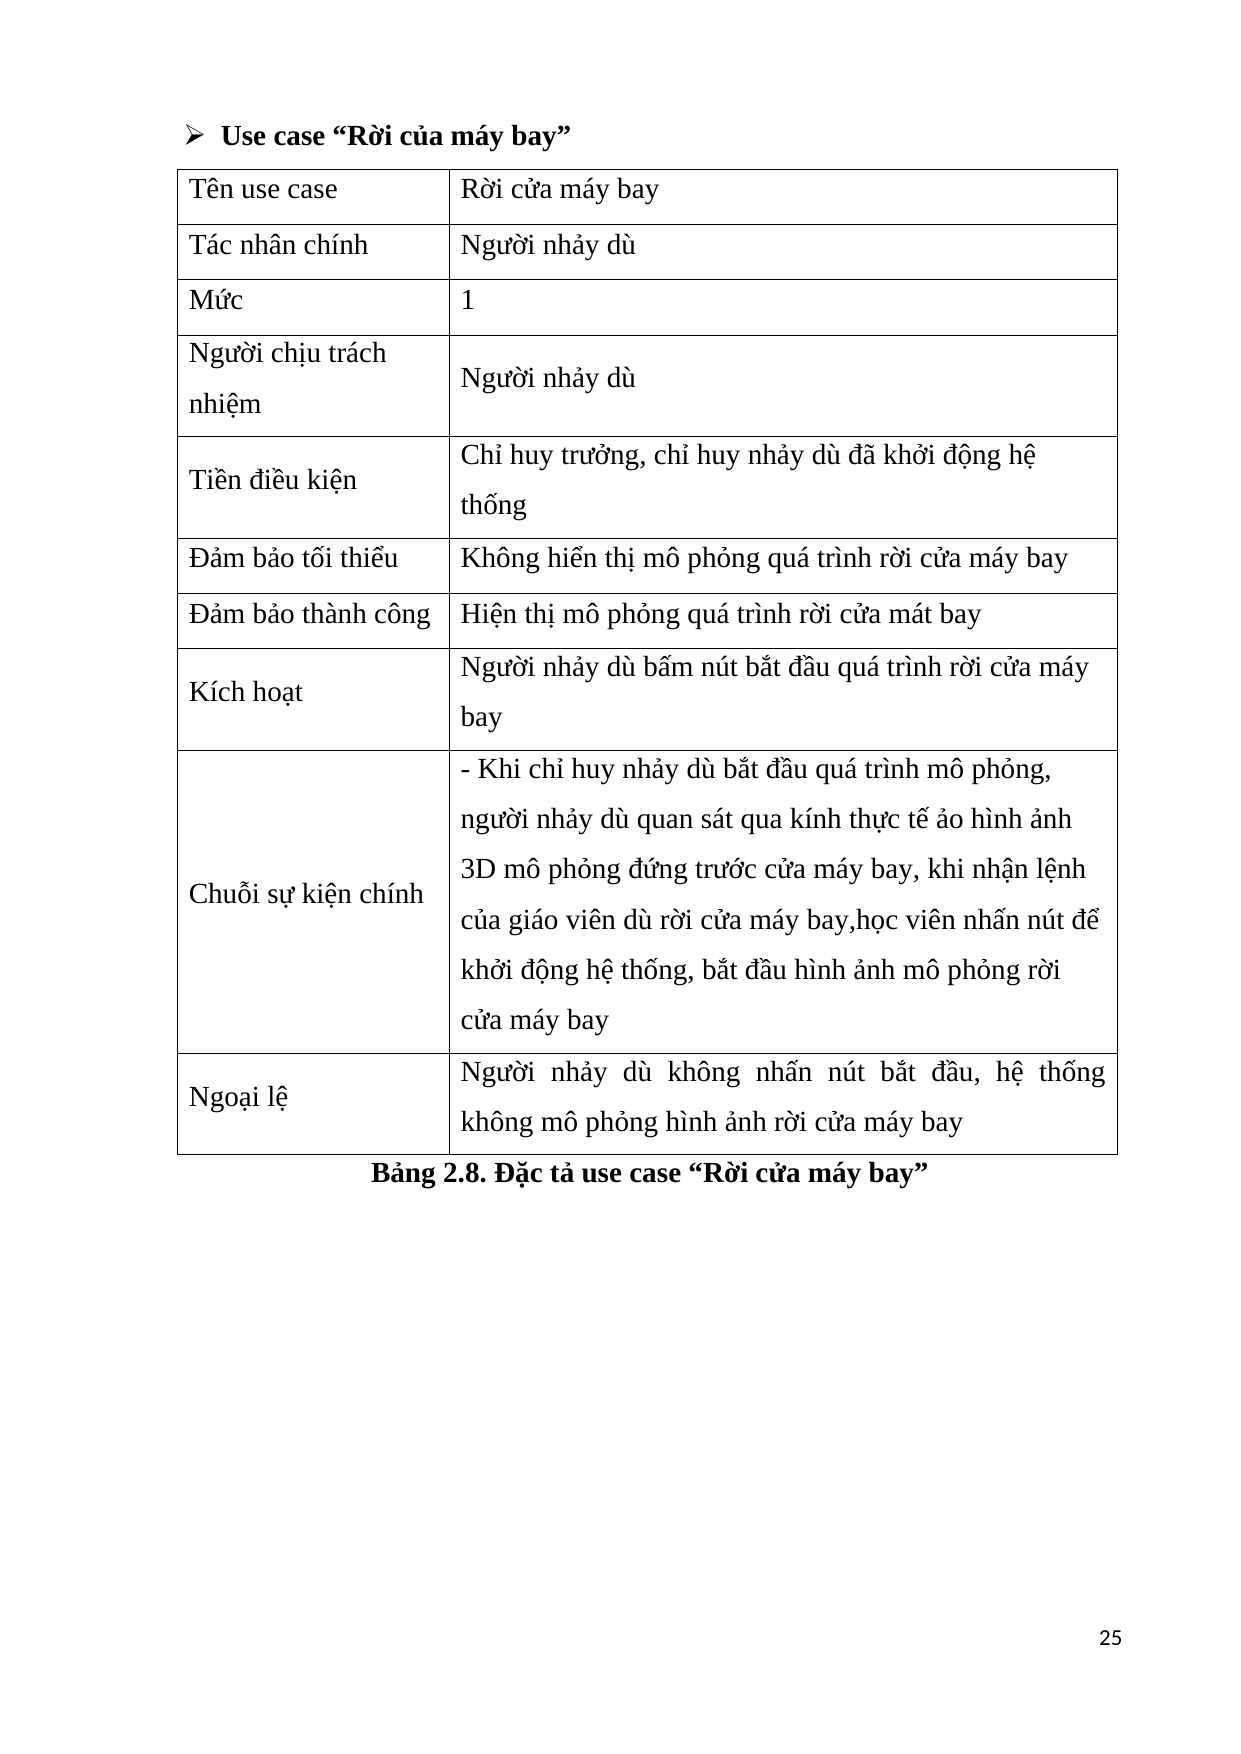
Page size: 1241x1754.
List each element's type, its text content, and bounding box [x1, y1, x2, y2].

table_cell Tiền điều kiện [178, 437, 449, 538]
table_cell 1 [450, 280, 1117, 334]
table_cell Người nhảy dù bấm nút bắt đầu quá trình rời cửa máy bay [450, 649, 1117, 750]
table_cell Chuỗi sự kiện chính [178, 751, 449, 1053]
table_cell Đảm bảo thành công [178, 594, 449, 648]
table_header Tên use case [178, 170, 449, 224]
table_cell Người nhảy dù [450, 336, 1117, 436]
table_cell Tác nhân chính [178, 225, 449, 279]
table_cell Đảm bảo tối thiểu [178, 539, 449, 593]
table_cell Người chịu trách nhiệm [178, 336, 449, 436]
table_cell Người nhảy dù không nhấn nút bắt đầu, hệ thống không mô phỏng hình ảnh rời cửa máy bay [450, 1054, 1117, 1154]
table_cell Mức [178, 280, 449, 334]
list Use case “Rời của máy bay” [183, 118, 1122, 152]
table_header Rời cửa máy bay [450, 170, 1117, 224]
table_cell - Khi chỉ huy nhảy dù bắt đầu quá trình mô phỏng, người nhảy dù quan sát qua kính thực tế ảo hình ảnh 3D mô phỏng đứng trước cửa máy bay, khi nhận lệnh của giáo viên dù rời cửa máy bay,học viên nhấn nút để khởi động hệ thống, bắt đầu hình ảnh mô phỏng rời cửa máy bay [450, 751, 1117, 1053]
table_cell Không hiển thị mô phỏng quá trình rời cửa máy bay [450, 539, 1117, 593]
table_cell Ngoại lệ [178, 1054, 449, 1154]
table_cell Người nhảy dù [450, 225, 1117, 279]
table_cell Hiện thị mô phỏng quá trình rời cửa mát bay [450, 594, 1117, 648]
table_cell Chỉ huy trưởng, chỉ huy nhảy dù đã khởi động hệ thống [450, 437, 1117, 538]
table_cell Kích hoạt [178, 649, 449, 750]
